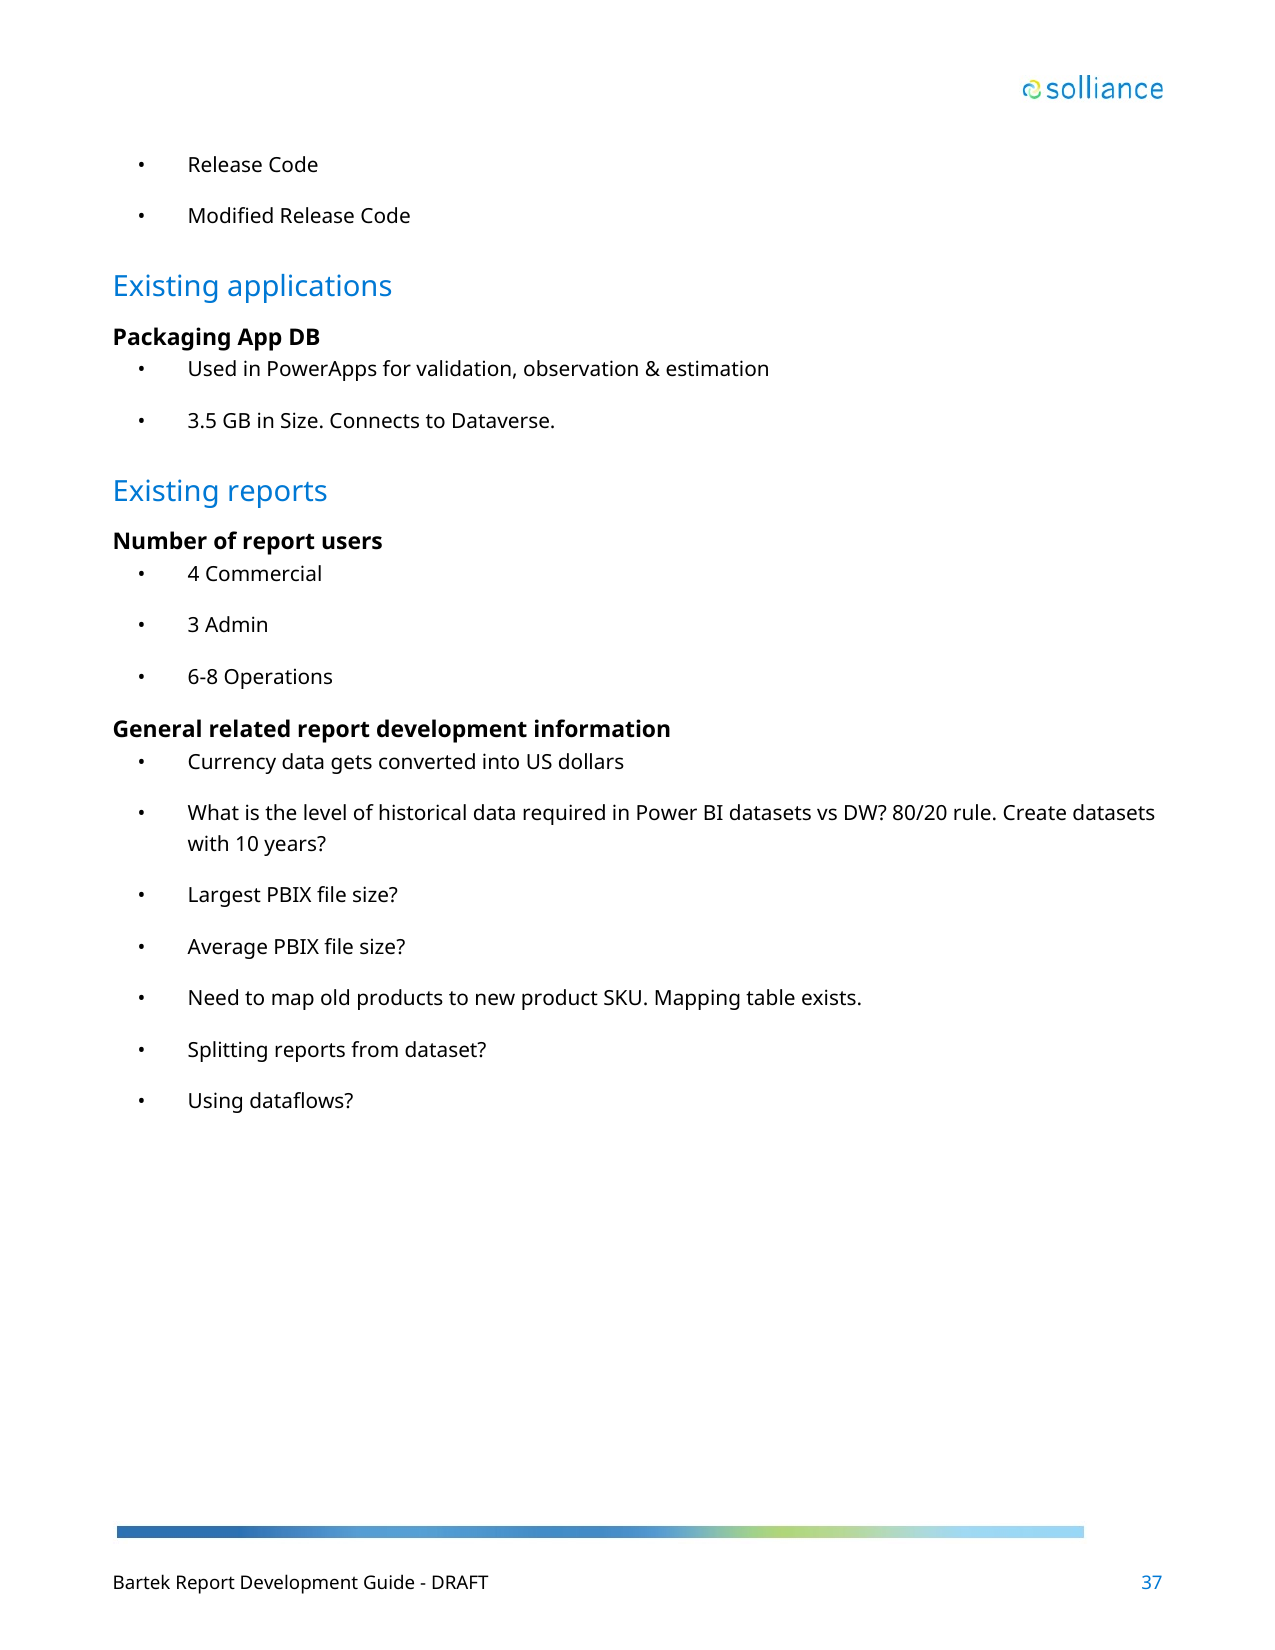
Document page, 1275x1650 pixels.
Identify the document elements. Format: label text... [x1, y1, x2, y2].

list Need to map old products to new product SKU. Mapping table exists. [137, 983, 1162, 1012]
subtitle General related report development information [112, 713, 1162, 744]
list 4 Commercial [137, 559, 1162, 587]
list Release Code [137, 150, 1162, 178]
subtitle Packaging App DB [112, 321, 1162, 352]
subtitle Number of report users [112, 525, 1162, 556]
list What is the level of historical data required in Power BI datasets vs DW? 80/20 rule. Create datasets with 10 years? [137, 798, 1162, 858]
subtitle Existing applications [112, 265, 1162, 305]
list 6-8 Operations [137, 662, 1162, 690]
list Splitting reports from dataset? [137, 1035, 1162, 1063]
picture [1018, 75, 1163, 103]
list Largest PBIX file size? [137, 881, 1162, 909]
list Modified Release Code [137, 201, 1162, 230]
list Average PBIX file size? [137, 932, 1162, 961]
list 3.5 GB in Size. Connects to Dataverse. [137, 406, 1162, 434]
list Currency data gets converted into US dollars [137, 747, 1162, 776]
list 3 Admin [137, 610, 1162, 639]
list Used in PowerApps for validation, observation & estimation [137, 354, 1162, 383]
picture [112, 1521, 1088, 1544]
subtitle Existing reports [112, 470, 1162, 509]
list Using dataflows? [137, 1086, 1162, 1115]
